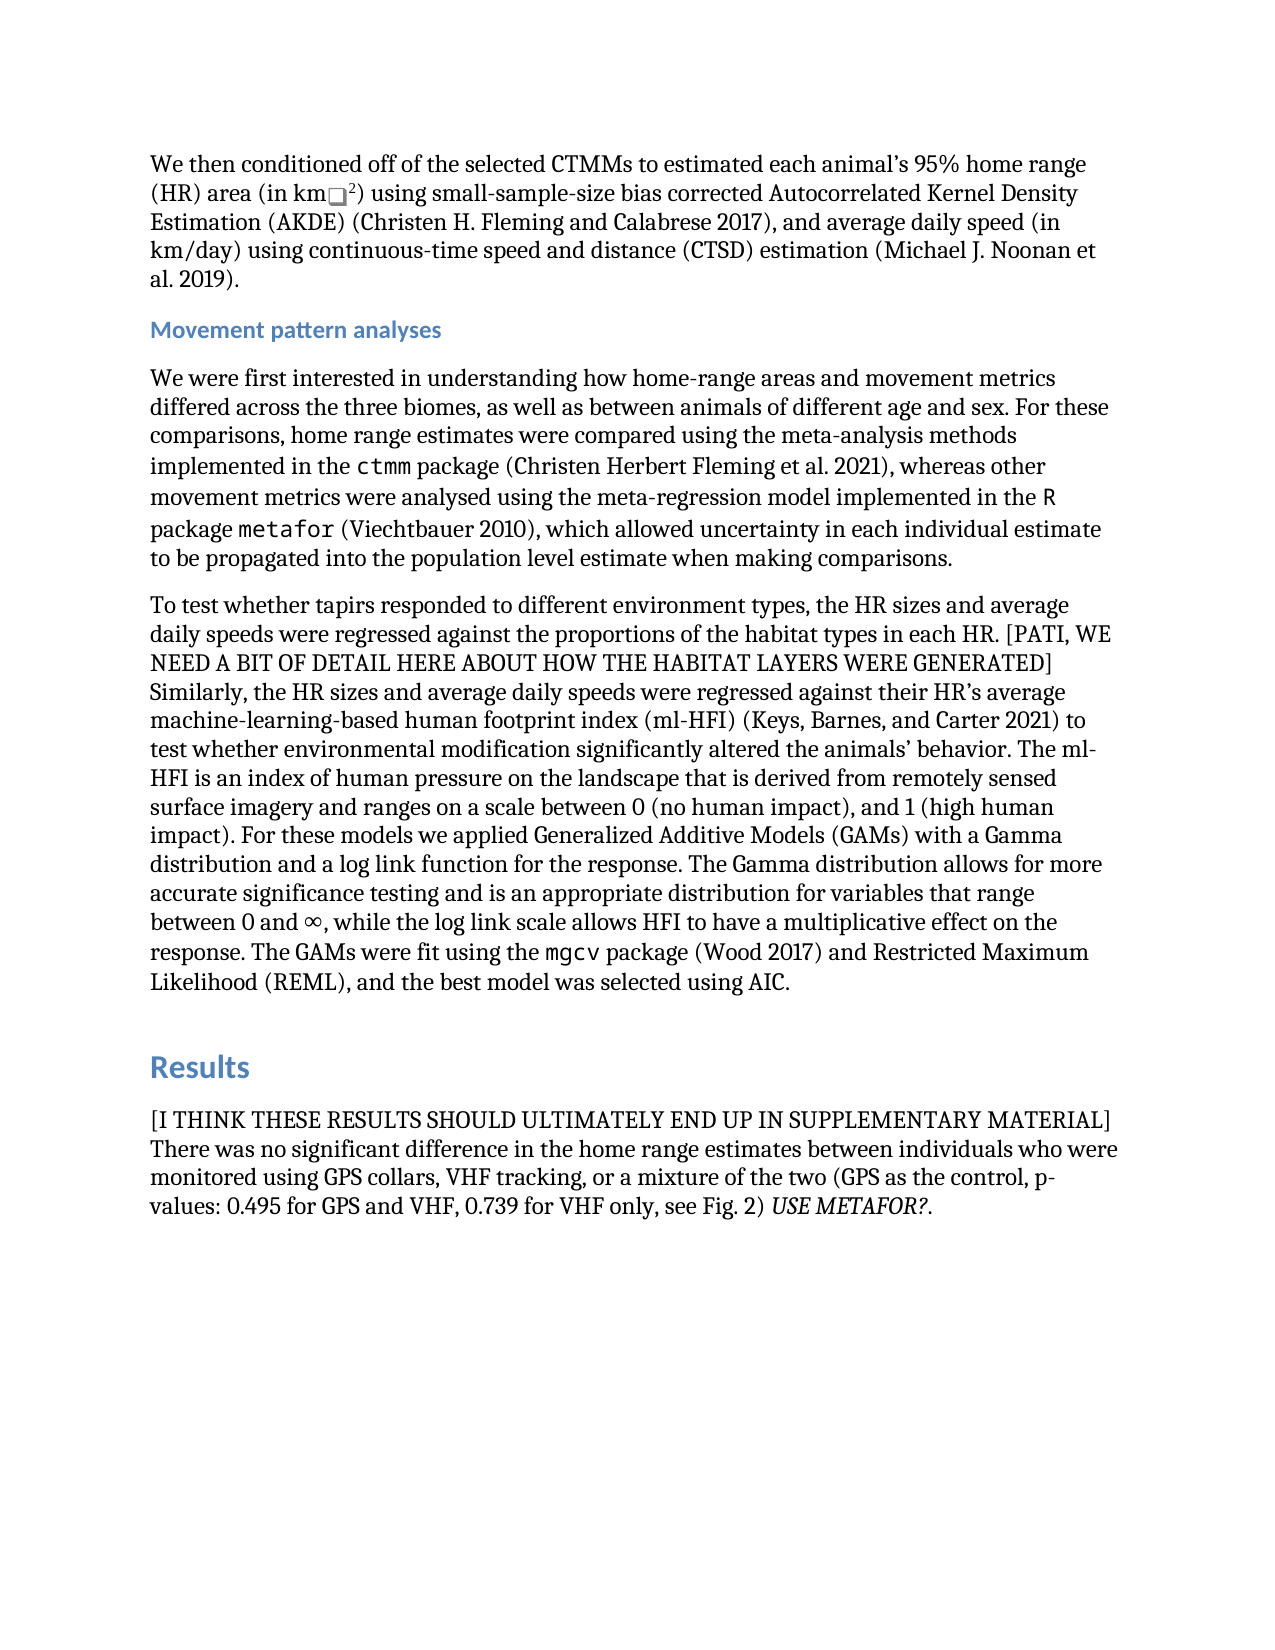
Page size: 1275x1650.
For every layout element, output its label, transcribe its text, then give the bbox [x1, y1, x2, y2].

subtitle Results [150, 1046, 1125, 1087]
text We then conditioned off of the selected CTMMs to estimated each animal’s 95% home range (HR) area (in km) using small-sample-size bias corrected Autocorrelated Kernel Density Estimation (AKDE) (Christen H. Fleming and Calabrese 2017), and average daily speed (in km/day) using continuous-time speed and distance (CTSD) estimation (Michael J. Noonan et al. 2019). [150, 150, 1125, 294]
text We were first interested in understanding how home-range areas and movement metrics differed across the three biomes, as well as between animals of different age and sex. For these comparisons, home range estimates were compared using the meta-analysis methods implemented in the ctmm package (Christen Herbert Fleming et al. 2021), whereas other movement metrics were analysed using the meta-regression model implemented in the R package metafor (Viechtbauer 2010), which allowed uncertainty in each individual estimate to be propagated into the population level estimate when making comparisons. [150, 364, 1125, 573]
text [I THINK THESE RESULTS SHOULD ULTIMATELY END UP IN SUPPLEMENTARY MATERIAL] There was no significant difference in the home range estimates between individuals who were monitored using GPS collars, VHF tracking, or a mixture of the two (GPS as the control, p-values: 0.495 for GPS and VHF, 0.739 for VHF only, see Fig. 2) USE METAFOR?. [150, 1106, 1125, 1221]
subtitle Movement pattern analyses [150, 314, 1125, 345]
text To test whether tapirs responded to different environment types, the HR sizes and average daily speeds were regressed against the proportions of the habitat types in each HR. [PATI, WE NEED A BIT OF DETAIL HERE ABOUT HOW THE HABITAT LAYERS WERE GENERATED] Similarly, the HR sizes and average daily speeds were regressed against their HR’s average machine-learning-based human footprint index (ml-HFI) (Keys, Barnes, and Carter 2021) to test whether environmental modification significantly altered the animals’ behavior. The ml-HFI is an index of human pressure on the landscape that is derived from remotely sensed surface imagery and ranges on a scale between 0 (no human impact), and 1 (high human impact). For these models we applied Generalized Additive Models (GAMs) with a Gamma distribution and a log link function for the response. The Gamma distribution allows for more accurate significance testing and is an appropriate distribution for variables that range between 0 and , while the log link scale allows HFI to have a multiplicative effect on the response. The GAMs were fit using the mgcv package (Wood 2017) and Restricted Maximum Likelihood (REML), and the best model was selected using AIC. [150, 591, 1125, 996]
